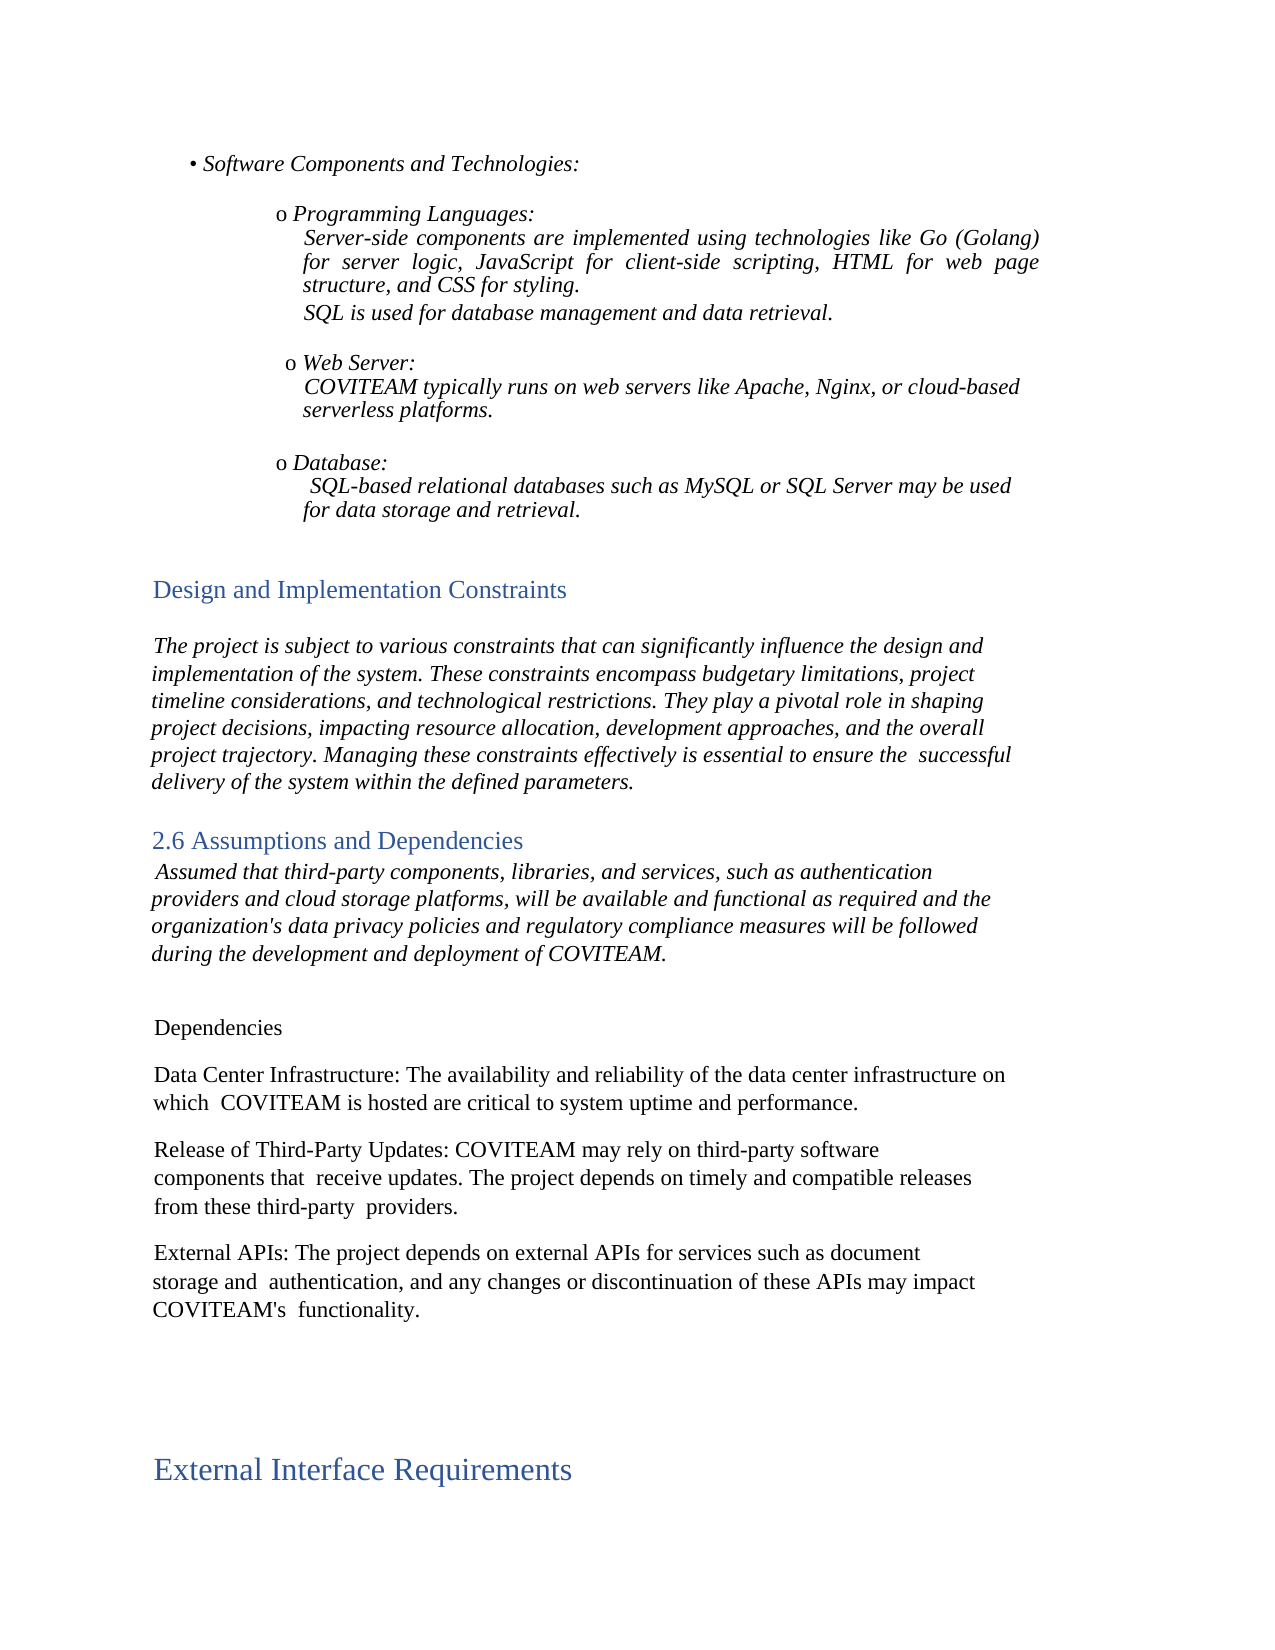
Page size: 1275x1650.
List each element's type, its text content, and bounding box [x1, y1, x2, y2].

text External APIs: The project depends on external APIs for services such as document storage and authentication, and any changes or discontinuation of these APIs may impact COVITEAM's functionality. [152, 1239, 979, 1323]
text Data Center Infrastructure: The availability and reliability of the data center infrastructure on which COVITEAM is hosted are critical to system uptime and performance. [153, 1061, 1022, 1116]
text o Database: [276, 449, 1125, 475]
text COVITEAM typically runs on web servers like Apache, Nginx, or cloud-based serverless platforms. [303, 375, 1043, 423]
text o Programming Languages: [276, 200, 1125, 227]
text Assumed that third-party components, libraries, and services, such as authentication providers and cloud storage platforms, will be available and functional as required and the organization's data privacy policies and regulatory compliance measures will be followed during the development and deployment of COVITEAM. [151, 858, 1011, 966]
text Release of Third-Party Updates: COVITEAM may rely on third-party software components that receive updates. The project depends on timely and compatible releases from these third-party providers. [154, 1136, 987, 1219]
text Dependencies [154, 1014, 1125, 1041]
text SQL-based relational databases such as MySQL or SQL Server may be used for data storage and retrieval. [303, 475, 1043, 522]
text 2.6 Assumptions and Dependencies [152, 825, 1125, 855]
text o Web Server: [285, 349, 1125, 375]
text SQL is used for database management and data retrieval. [303, 299, 1125, 325]
text External Interface Requirements [153, 1451, 1125, 1488]
text • Software Components and Technologies: [189, 150, 1125, 176]
text The project is subject to various constraints that can significantly influence the design and implementation of the system. These constraints encompass budgetary limitations, project timeline considerations, and technological restrictions. They play a pivotal role in shaping project decisions, impacting resource allocation, development approaches, and the overall project trajectory. Managing these constraints effectively is essential to ensure the successful delivery of the system within the defined parameters. [151, 632, 1015, 794]
text Server-side components are implemented using technologies like Go (Golang) for server logic, JavaScript for client-side scripting, HTML for web page structure, and CSS for styling. [303, 227, 1043, 298]
text Design and Implementation Constraints [153, 574, 1125, 604]
